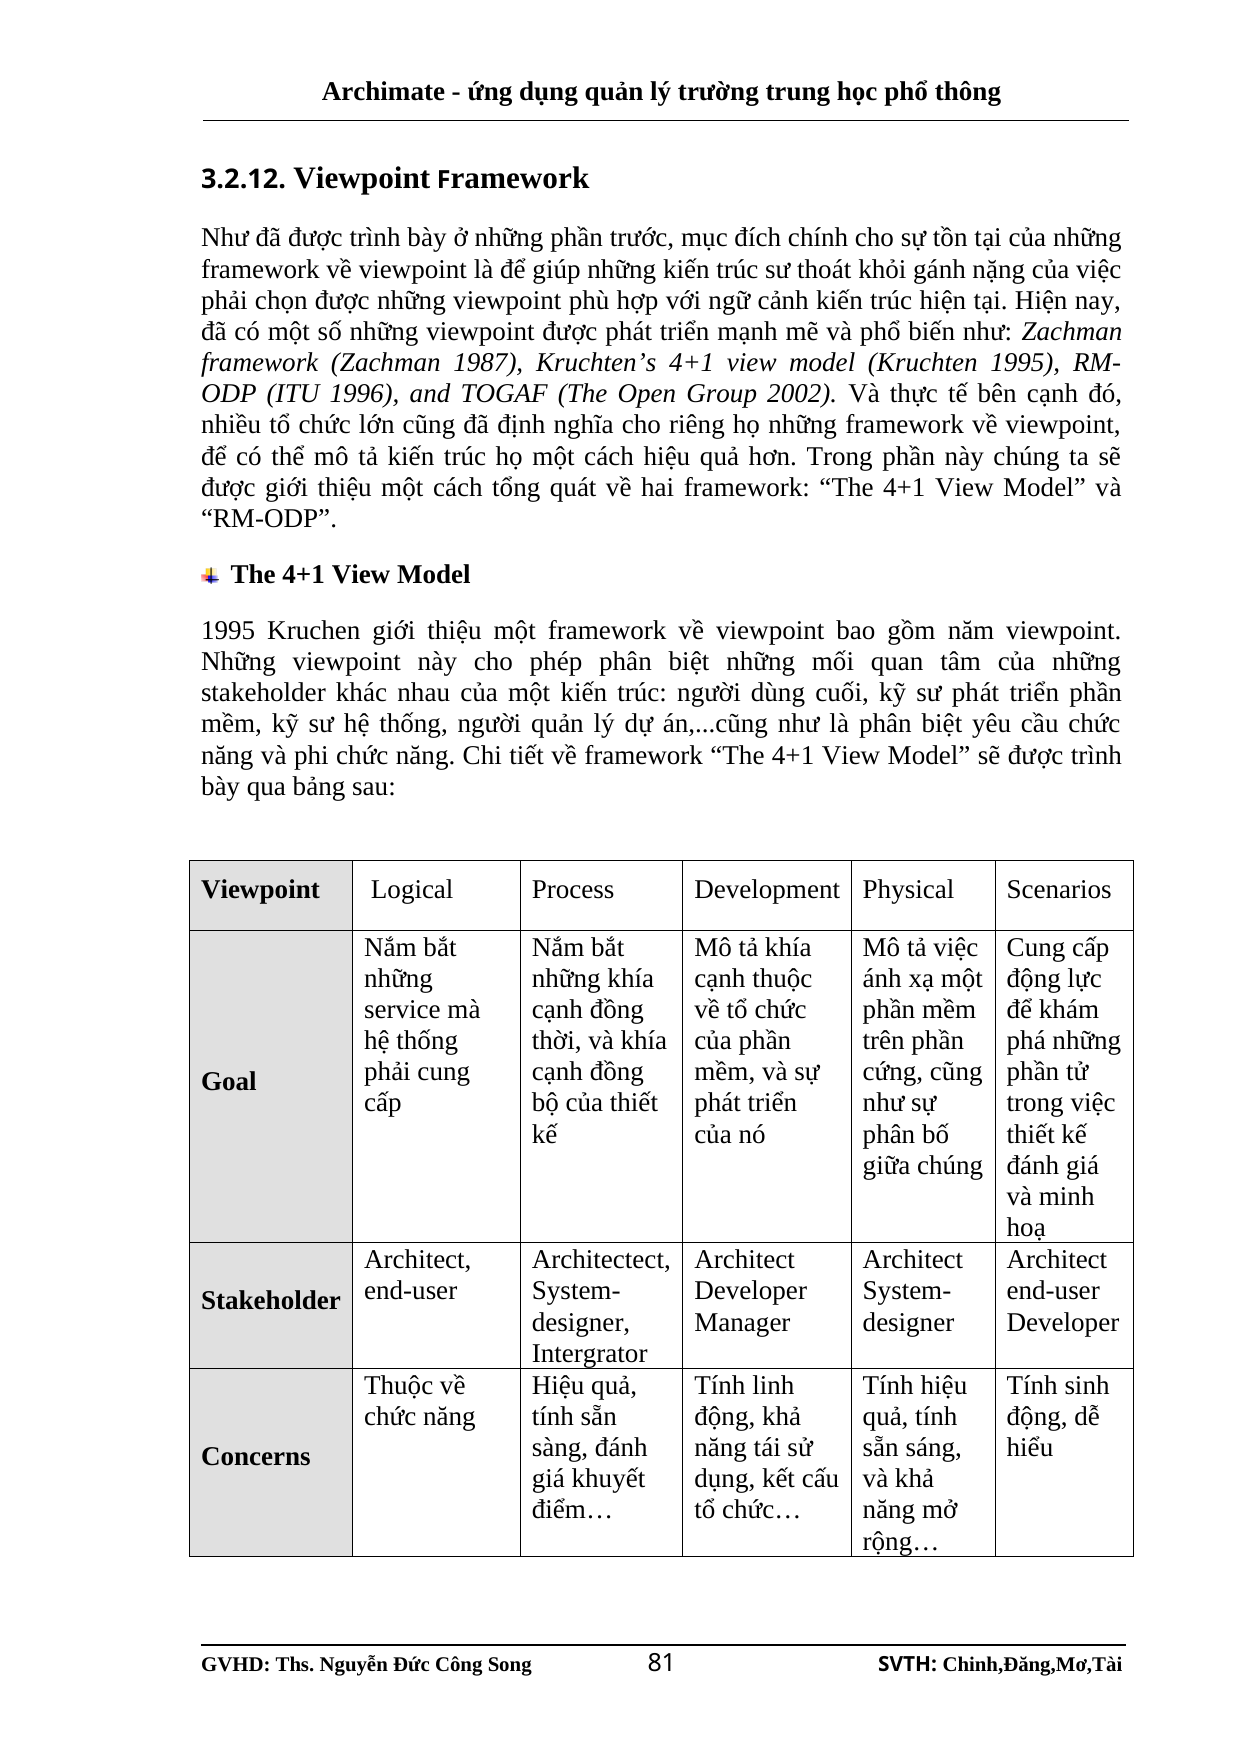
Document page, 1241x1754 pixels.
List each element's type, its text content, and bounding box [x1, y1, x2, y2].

table_header Viewpoint [190, 861, 352, 930]
table_header Development [683, 861, 851, 930]
table_cell Concerns [190, 1369, 352, 1556]
table_cell Architectect, System- designer, Intergrator [521, 1243, 682, 1368]
table_cell Tính linh động, khả năng tái sử dụng, kết cấu tổ chức… [683, 1369, 851, 1556]
table_cell Architect System-designer [852, 1243, 995, 1368]
table_cell Architect, end-user [353, 1243, 520, 1368]
table_cell Tính hiệu quả, tính sẵn sáng, và khả năng mở rộng… [852, 1369, 995, 1556]
text The 4+1 View Model [201, 558, 1122, 589]
table_cell Nắm bắt những khía cạnh đồng thời, và khía cạnh đồng bộ của thiết kế [521, 931, 682, 1242]
table_cell Stakeholder [190, 1243, 352, 1368]
table_header Logical [353, 861, 520, 930]
table_cell Goal [190, 931, 352, 1242]
table_header Scenarios [996, 861, 1133, 930]
table_cell Nắm bắt những service mà hệ thống phải cung cấp [353, 931, 520, 1242]
table_header Physical [852, 861, 995, 930]
table_cell Tính sinh động, dễ hiểu [996, 1369, 1133, 1556]
table_cell Thuộc về chức năng [353, 1369, 520, 1556]
table_cell Cung cấp động lực để khám phá những phần tử trong việc thiết kế đánh giá và minh hoạ [996, 931, 1133, 1242]
table_cell Mô tả khía cạnh thuộc về tổ chức của phần mềm, và sự phát triển của nó [683, 931, 851, 1242]
table_cell Hiệu quả, tính sẵn sàng, đánh giá khuyết điểm… [521, 1369, 682, 1556]
text 1995 Kruchen giới thiệu một framework về viewpoint bao gồm năm viewpoint. Những viewpoint này cho phép phân biệt những mối quan tâm của những stakeholder khác nhau của một kiến trúc: người dùng cuối, kỹ sư phát triển phần mềm, kỹ sư hệ thống, người quản lý dự án,...cũng như là phân biệt yêu cầu chức năng và phi chức năng. Chi tiết về framework “The 4+1 View Model” sẽ được trình bày qua bảng sau: [201, 614, 1122, 801]
text Như đã được trình bày ở những phần trước, mục đích chính cho sự tồn tại của những framework về viewpoint là để giúp những kiến trúc sư thoát khỏi gánh nặng của việc phải chọn được những viewpoint phù hợp với ngữ cảnh kiến trúc hiện tại. Hiện nay, đã có một số những viewpoint được phát triển mạnh mẽ và phổ biến như: Zachman framework (Zachman 1987), Kruchten’s 4+1 view model (Kruchten 1995), RM-ODP (ITU 1996), and TOGAF (The Open Group 2002). Và thực tế bên cạnh đó, nhiều tổ chức lớn cũng đã định nghĩa cho riêng họ những framework về viewpoint, để có thể mô tả kiến trúc họ một cách hiệu quả hơn. Trong phần này chúng ta sẽ được giới thiệu một cách tổng quát về hai framework: “The 4+1 View Model” và “RM-ODP”. [201, 222, 1122, 533]
picture [201, 566, 219, 584]
table_cell Architect end-user Developer [996, 1243, 1133, 1368]
list Viewpoint Framework [201, 159, 1122, 197]
table_cell Architect Developer Manager [683, 1243, 851, 1368]
table_cell Mô tả việc ánh xạ một phần mềm trên phần cứng, cũng như sự phân bố giữa chúng [852, 931, 995, 1242]
table_header Process [521, 861, 682, 930]
